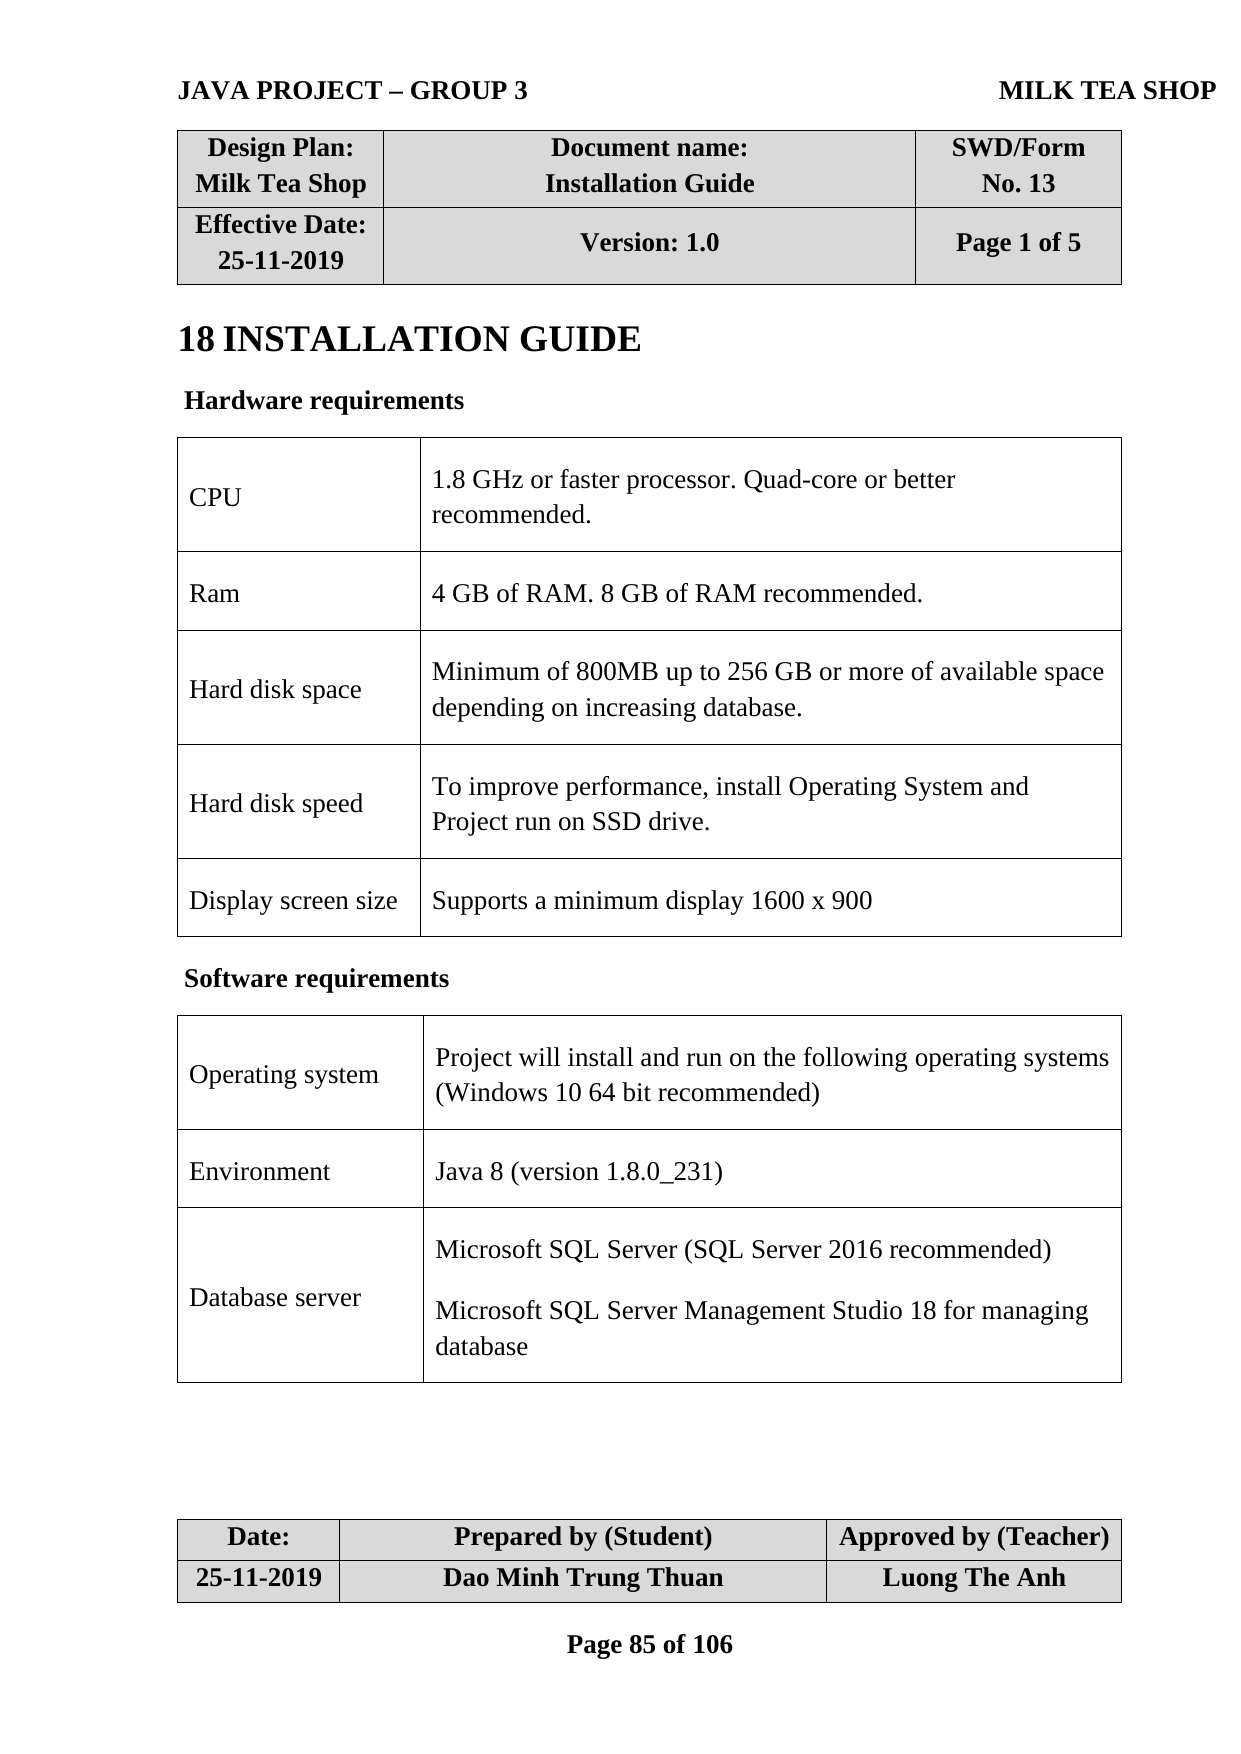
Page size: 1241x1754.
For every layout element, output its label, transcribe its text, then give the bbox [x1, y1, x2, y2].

table_cell Supports a minimum display 1600 x 900 [421, 859, 1121, 936]
subtitle INSTALLATION GUIDE [177, 316, 1122, 359]
table_cell Ram [178, 552, 420, 629]
table_header 1.8 GHz or faster processor. Quad-core or better recommended. [421, 438, 1121, 551]
table_cell Java 8 (version 1.8.0_231) [424, 1130, 1121, 1207]
table_cell To improve performance, install Operating System and Project run on SSD drive. [421, 745, 1121, 858]
table_cell Minimum of 800MB up to 256 GB or more of available space depending on increasing database. [421, 631, 1121, 744]
table_cell Hard disk space [178, 631, 420, 744]
text Hardware requirements [177, 384, 1122, 416]
table_cell Display screen size [178, 859, 420, 936]
table_cell Database server [178, 1208, 423, 1382]
table_cell Microsoft SQL Server (SQL Server 2016 recommended) Microsoft SQL Server Management Studio 18 for managing database [424, 1208, 1121, 1382]
table_cell 4 GB of RAM. 8 GB of RAM recommended. [421, 552, 1121, 629]
table_cell Environment [178, 1130, 423, 1207]
table_header Operating system [178, 1016, 423, 1129]
table_header CPU [178, 438, 420, 551]
table_header Project will install and run on the following operating systems (Windows 10 64 bit recommended) [424, 1016, 1121, 1129]
table_cell Hard disk speed [178, 745, 420, 858]
text Software requirements [177, 962, 1122, 993]
